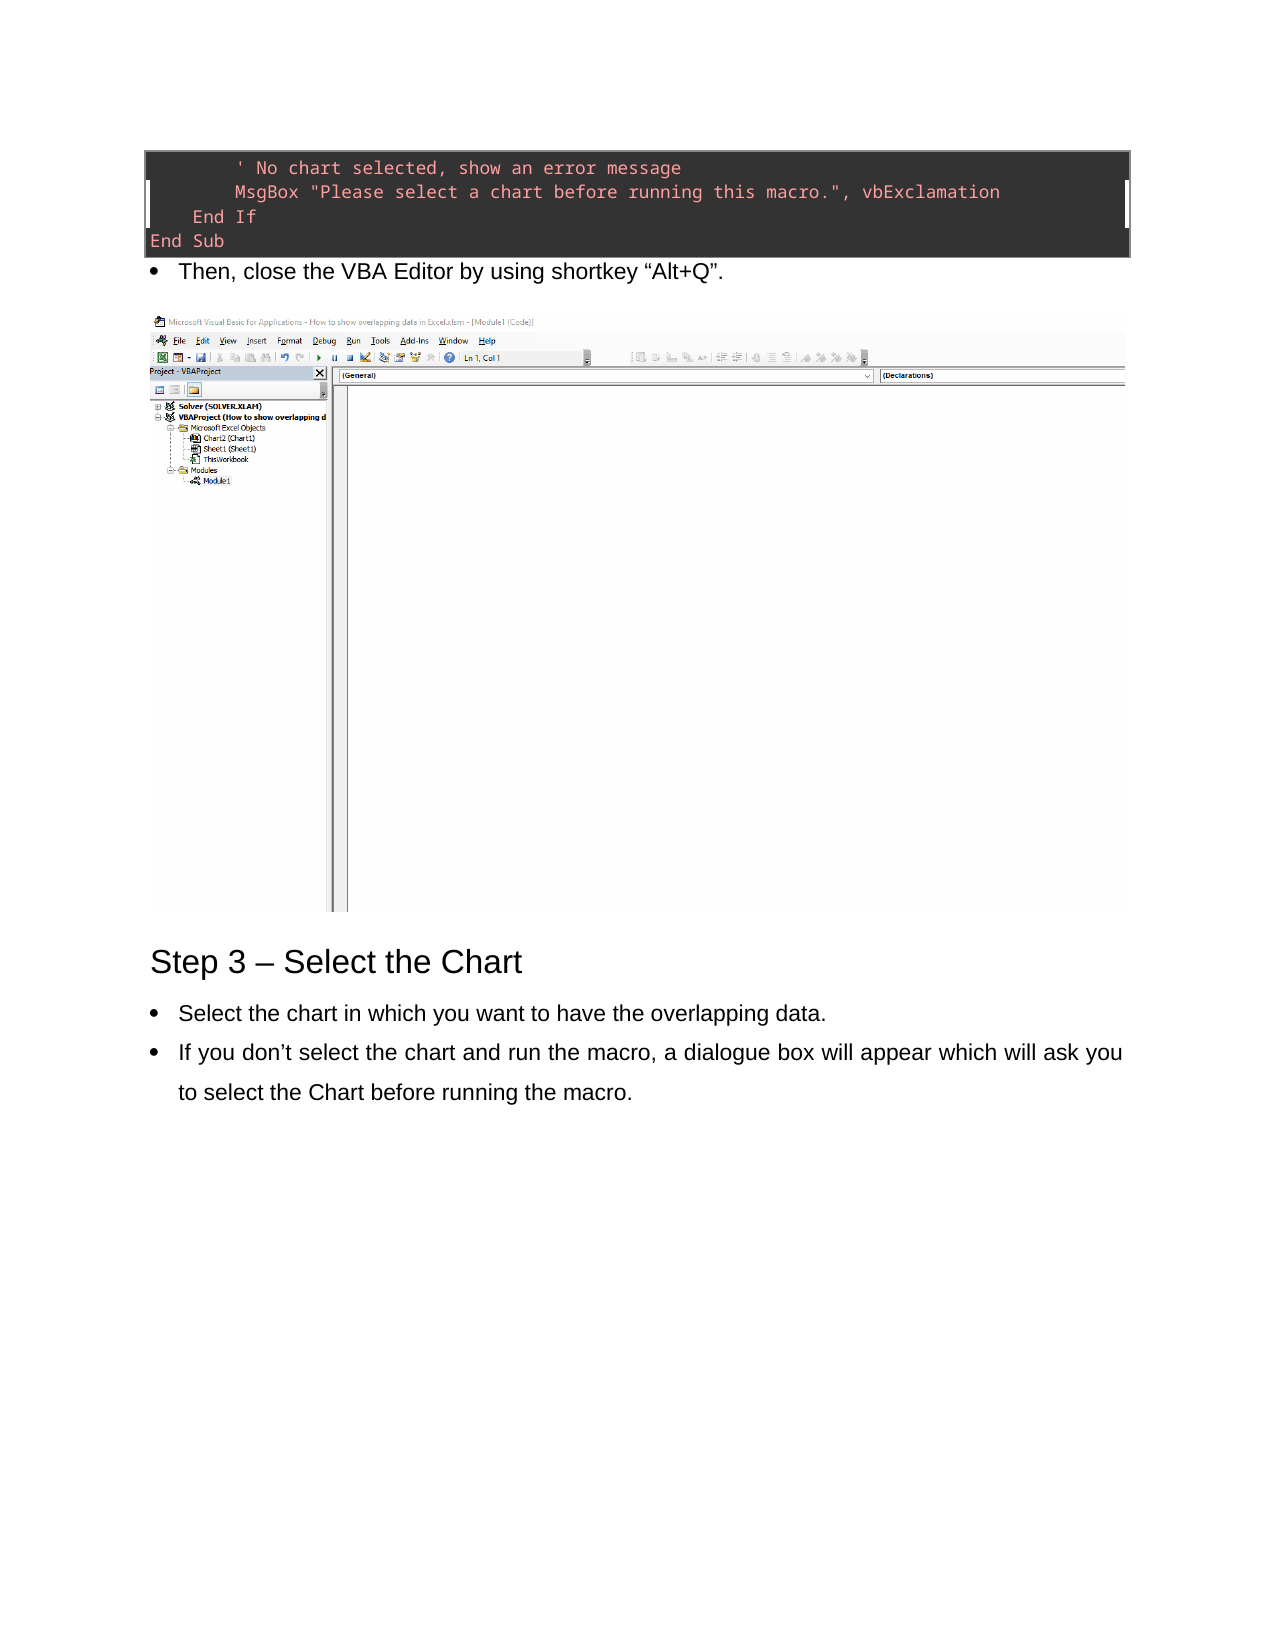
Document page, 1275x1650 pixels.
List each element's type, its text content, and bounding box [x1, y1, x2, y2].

text MsgBox "Please select a chart before running this macro.", vbExclamation [150, 180, 1125, 204]
text End If [150, 204, 1125, 222]
list Then, close the VBA Editor by using shortkey “Alt+Q”. [150, 258, 1125, 284]
text ' No chart selected, show an error message [146, 152, 1129, 180]
list If you don’t select the chart and run the macro, a dialogue box will appear which will ask you to select the Chart before running the macro. [150, 1039, 1125, 1105]
text End Sub [146, 222, 1129, 257]
subtitle Step 3 – Select the Chart [150, 942, 1125, 980]
picture [150, 314, 1125, 912]
list Select the chart in which you want to have the overlapping data. [150, 999, 1125, 1026]
